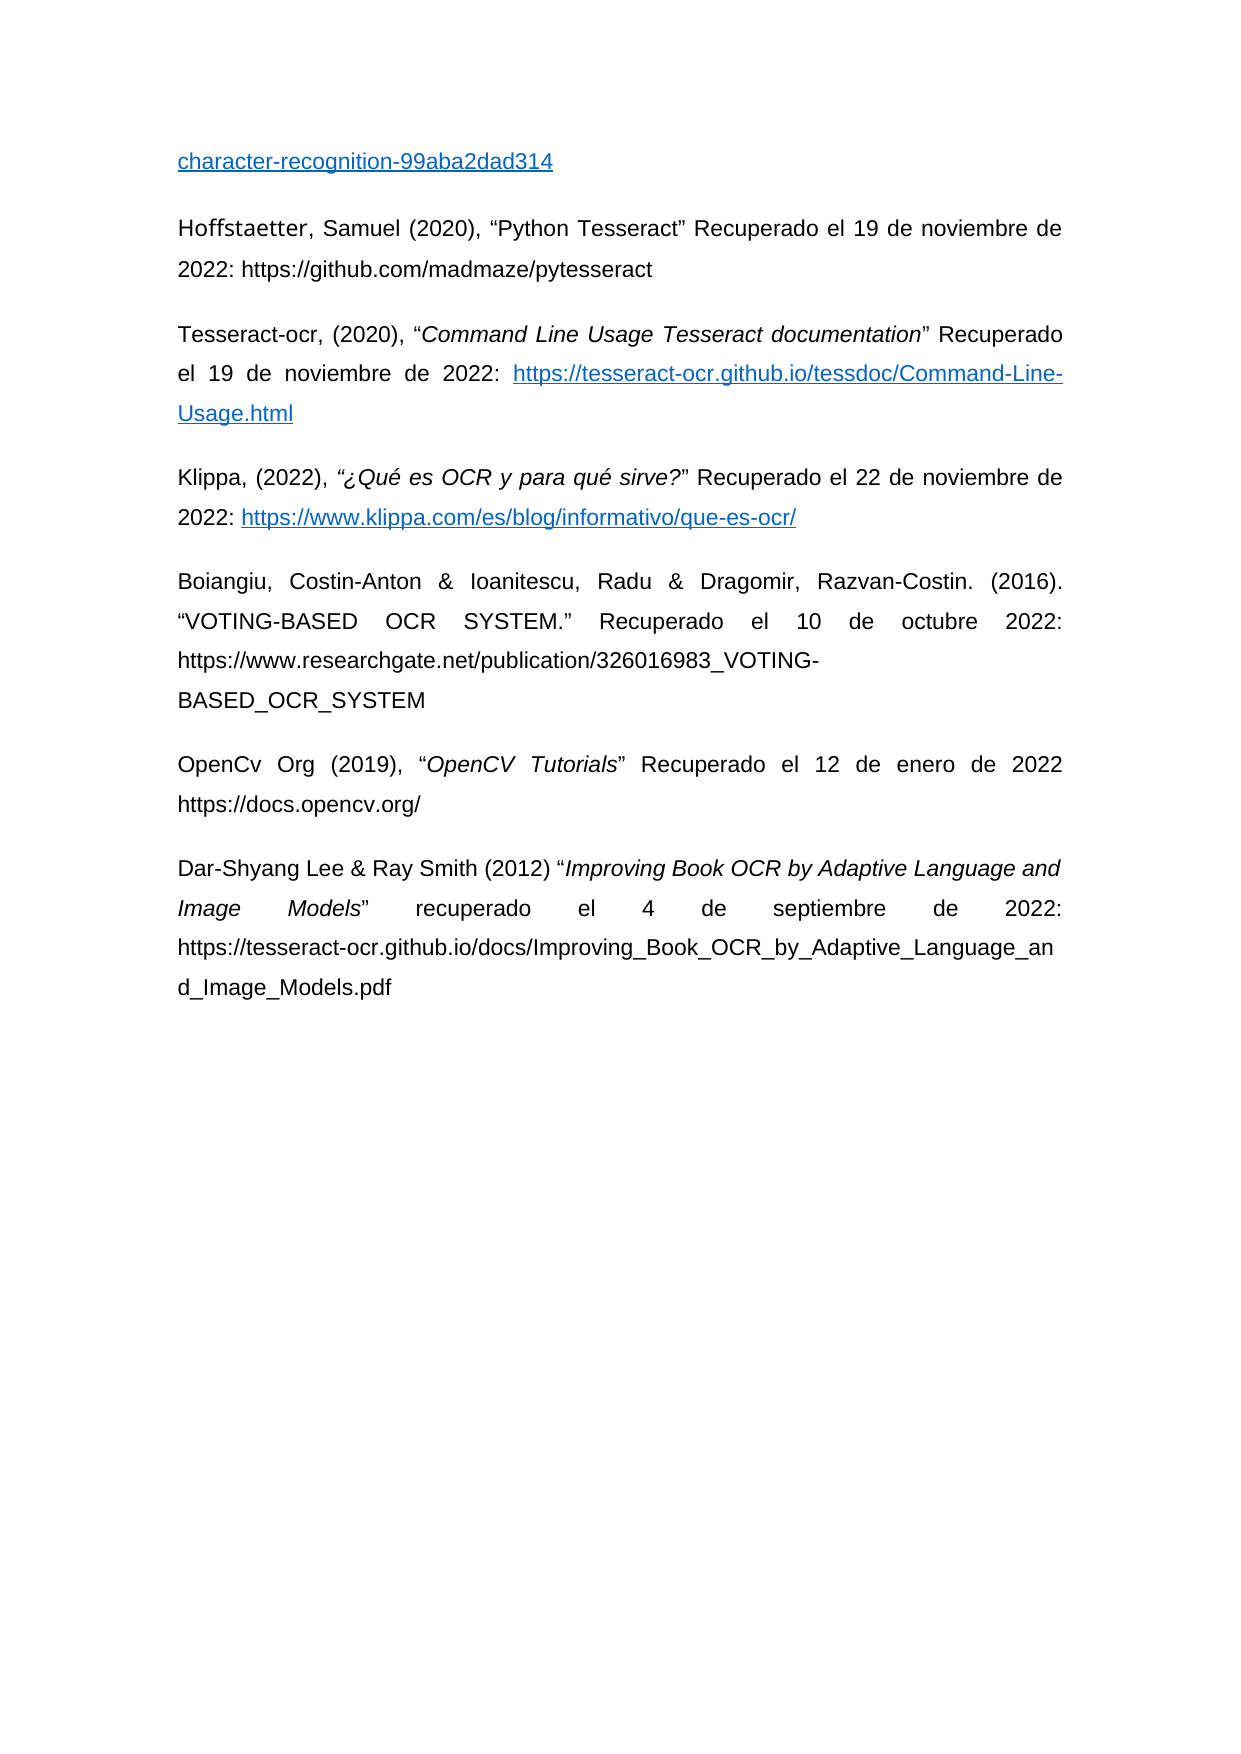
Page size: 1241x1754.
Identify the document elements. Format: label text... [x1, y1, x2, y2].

text Tesseract-ocr, (2020), “Command Line Usage Tesseract documentation” Recuperado el 19 de noviembre de 2022: https://tesseract-ocr.github.io/tessdoc/Command-Line-Usage.html [177, 321, 1063, 426]
text Dar-Shyang Lee & Ray Smith (2012) “Improving Book OCR by Adaptive Language and Image Models” recuperado el 4 de septiembre de 2022: https://tesseract-ocr.github.io/docs/Improving_Book_OCR_by_Adaptive_Language_and_Image_Models.pdf [177, 855, 1063, 1000]
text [177, 148, 1063, 174]
text OpenCv Org (2019), “OpenCV Tutorials” Recuperado el 12 de enero de 2022 https://docs.opencv.org/ [177, 751, 1063, 817]
text Boiangiu, Costin-Anton & Ioanitescu, Radu & Dragomir, Razvan-Costin. (2016). “VOTING-BASED OCR SYSTEM.” Recuperado el 10 de octubre 2022: https://www.researchgate.net/publication/326016983_VOTING-BASED_OCR_SYSTEM [177, 568, 1063, 713]
text Klippa, (2022), “¿Qué es OCR y para qué sirve?” Recuperado el 22 de noviembre de 2022: https://www.klippa.com/es/blog/informativo/que-es-ocr/ [177, 464, 1063, 530]
text Hoffstaetter, Samuel (2020), “Python Tesseract” Recuperado el 19 de noviembre de 2022: https://github.com/madmaze/pytesseract [177, 212, 1063, 283]
